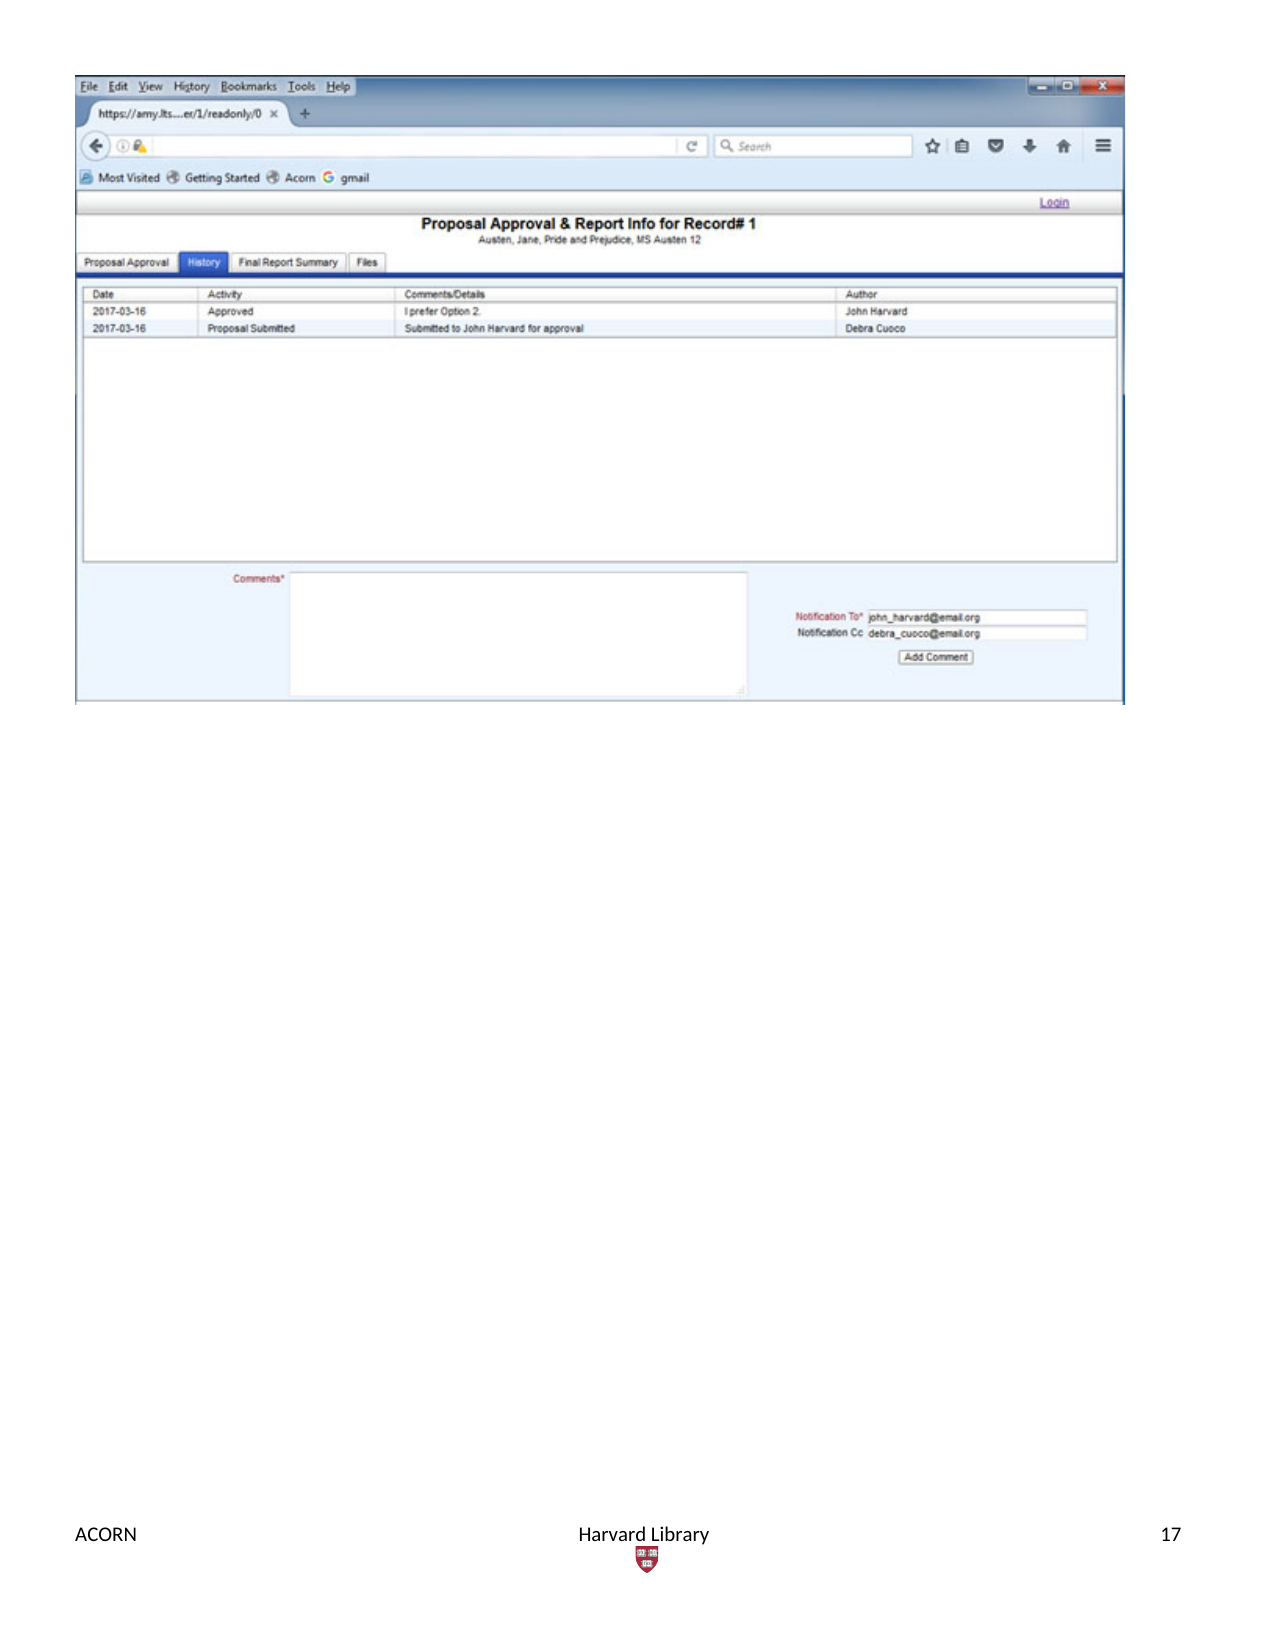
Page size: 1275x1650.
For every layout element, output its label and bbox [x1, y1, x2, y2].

picture [635, 1546, 659, 1573]
picture [75, 75, 1125, 705]
